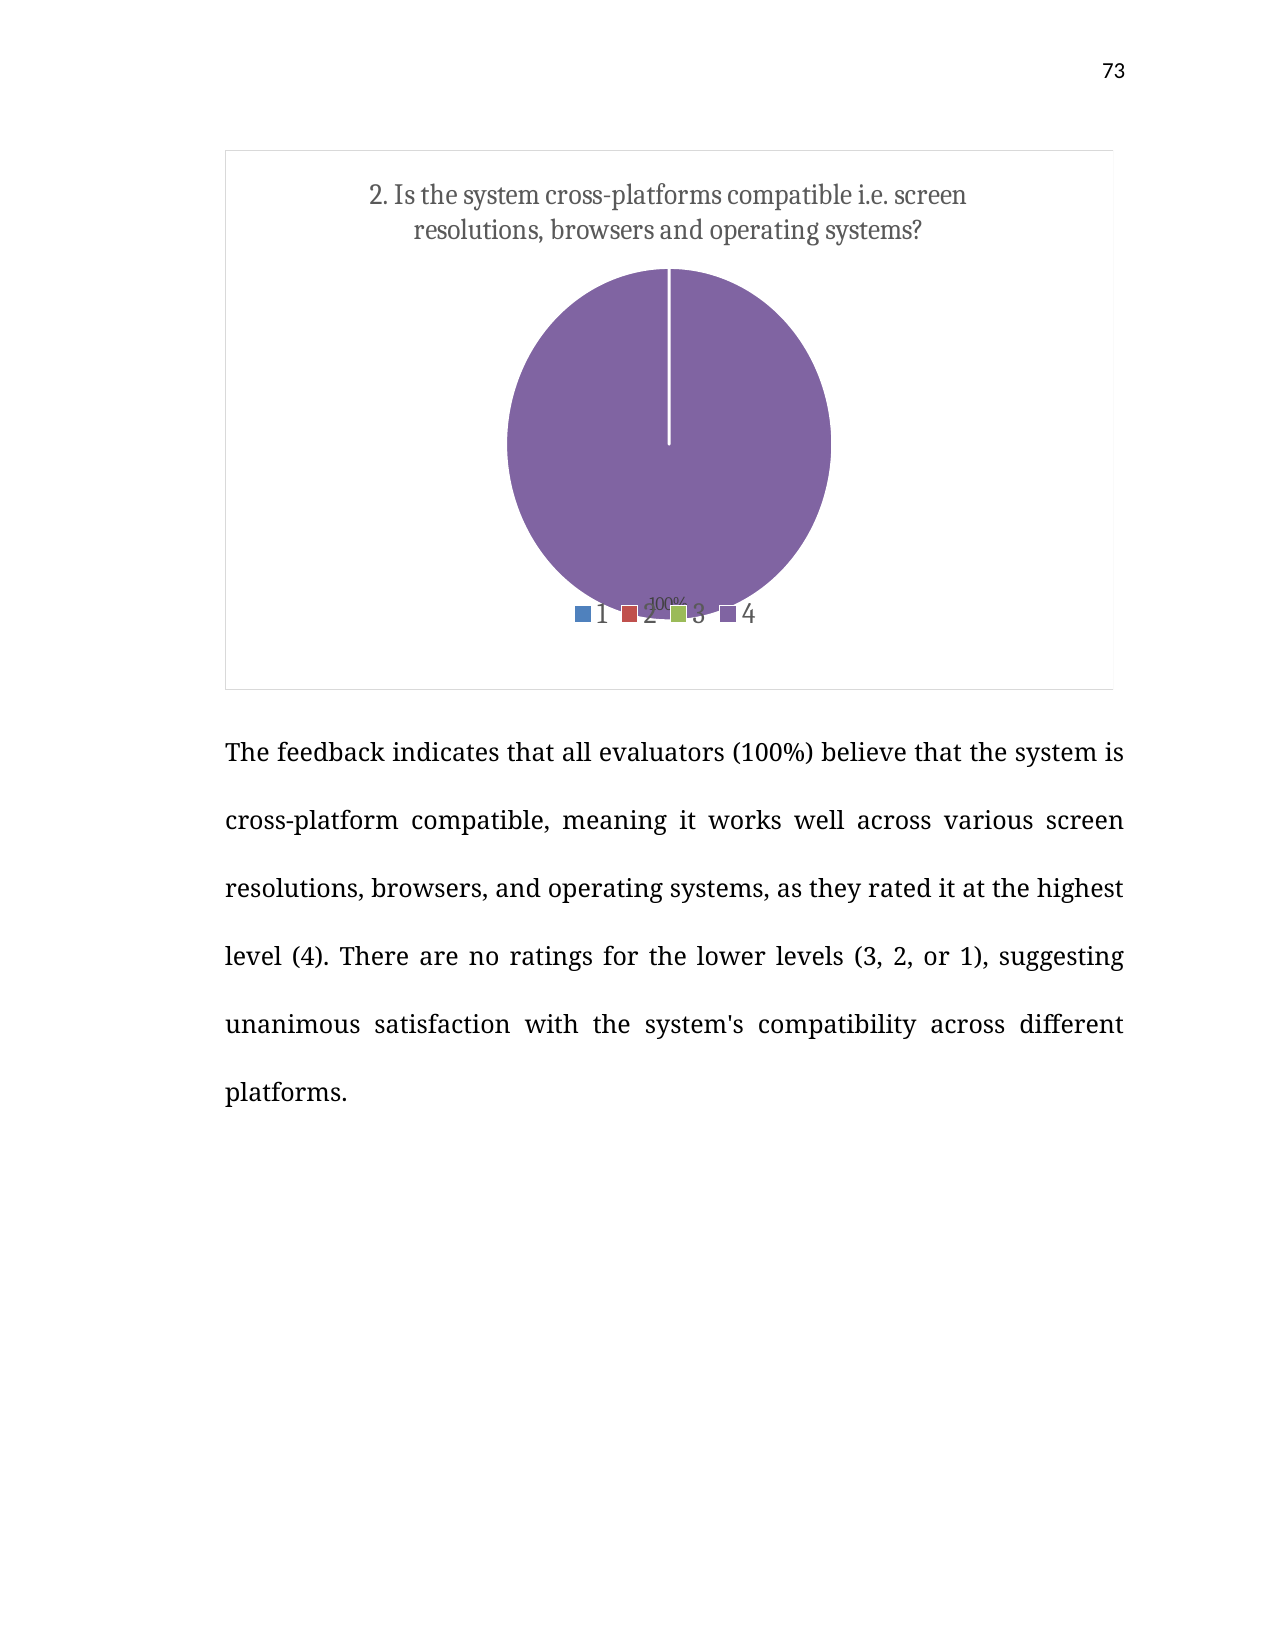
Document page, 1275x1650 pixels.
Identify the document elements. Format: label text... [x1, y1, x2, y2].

text The feedback indicates that all evaluators (100%) believe that the system is cross-platform compatible, meaning it works well across various screen resolutions, browsers, and operating systems, as they rated it at the highest level (4). There are no ratings for the lower levels (3, 2, or 1), suggesting unanimous satisfaction with the system's compatibility across different platforms. [225, 734, 1125, 1109]
